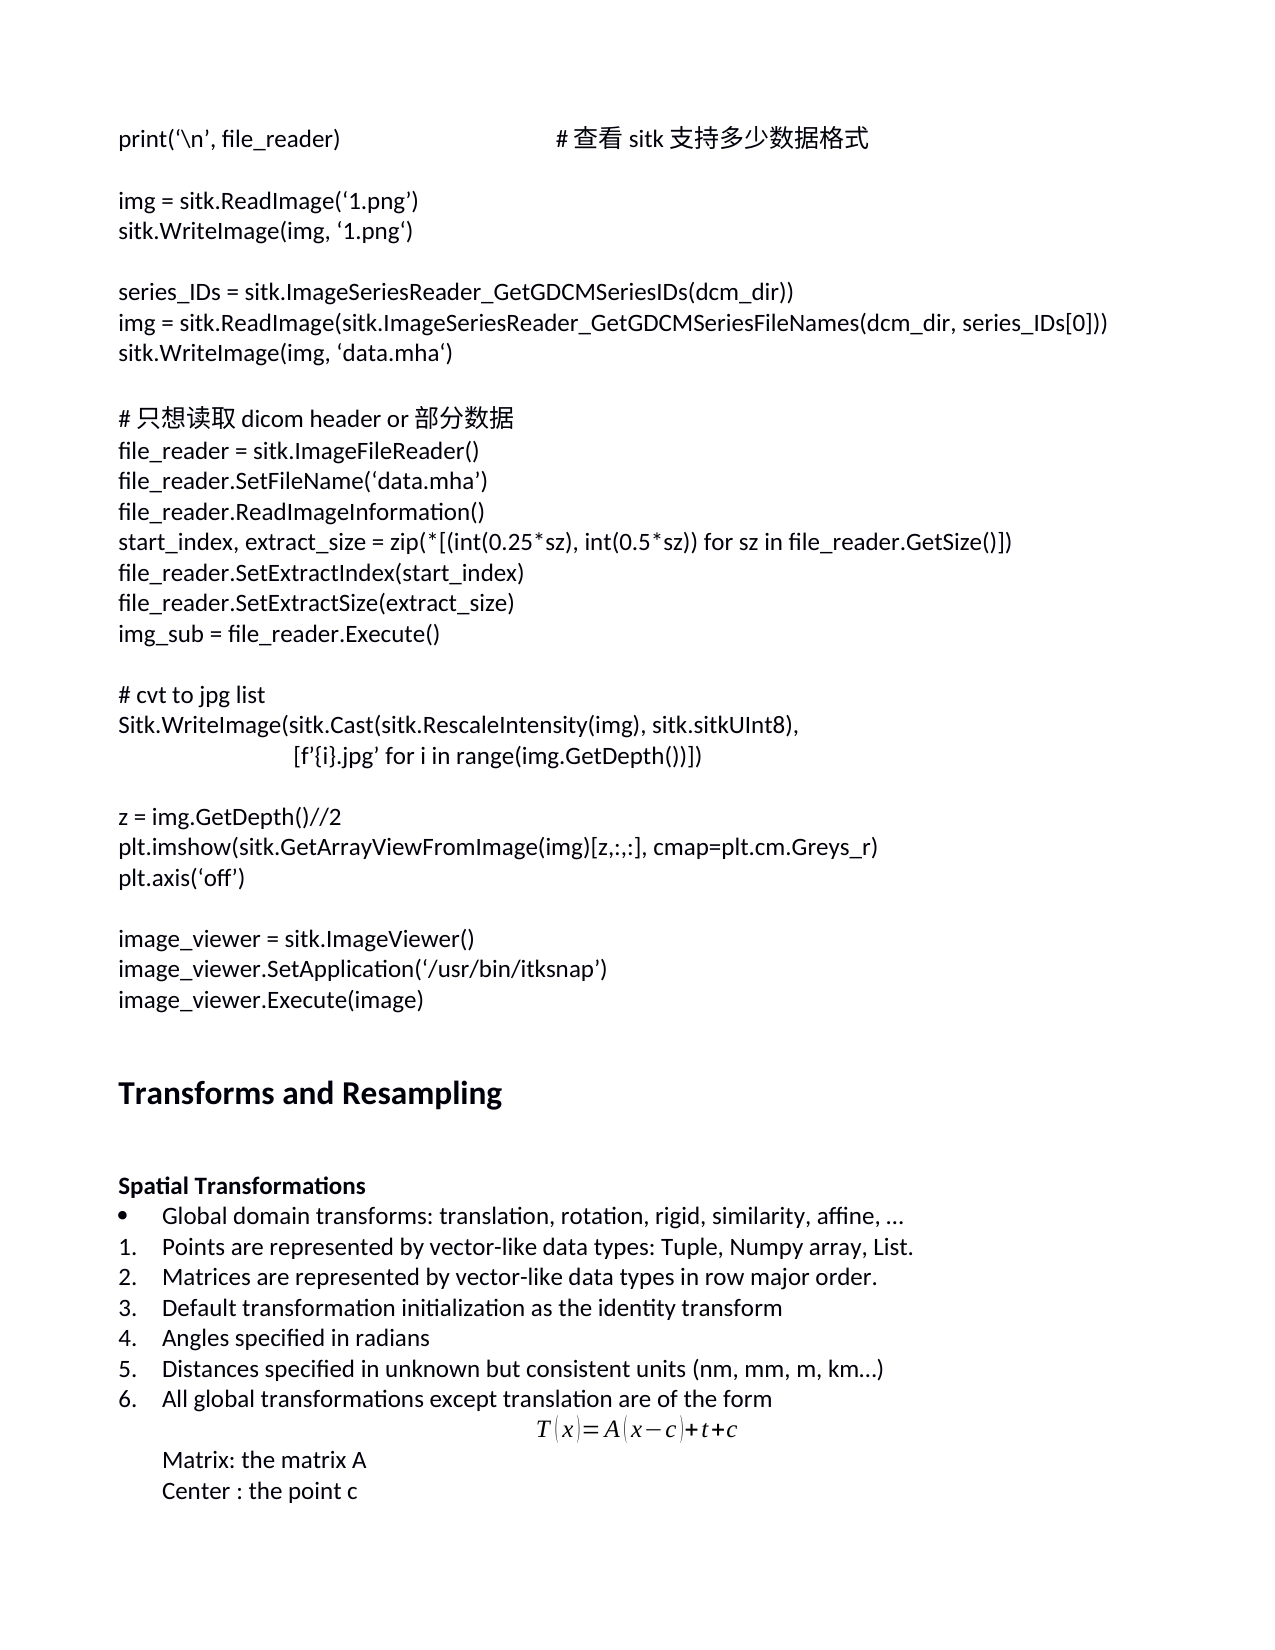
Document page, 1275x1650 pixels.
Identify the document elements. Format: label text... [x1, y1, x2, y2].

text sitk.WriteImage(img, ‘1.png‘) [118, 215, 1157, 246]
list Global domain transforms: translation, rotation, rigid, similarity, affine, … [118, 1200, 1157, 1231]
text Center : the point c [118, 1475, 1157, 1506]
text plt.imshow(sitk.GetArrayViewFromImage(img)[z,:,:], cmap=plt.cm.Greys_r) [118, 832, 1157, 862]
text file_reader.SetExtractIndex(start_index) [118, 557, 1157, 587]
text img = sitk.ReadImage(sitk.ImageSeriesReader_GetGDCMSeriesFileNames(dcm_dir, series_IDs[0])) [118, 307, 1157, 337]
text file_reader = sitk.ImageFileReader() [118, 435, 1157, 465]
text Spatial Transformations [118, 1170, 1157, 1200]
text z = img.GetDepth()//2 [118, 801, 1157, 832]
list All global transformations except translation are of the form [118, 1383, 1157, 1414]
text [f’{i}.jpg’ for i in range(img.GetDepth())]) [118, 740, 1157, 771]
text # cvt to jpg list [118, 679, 1157, 709]
text file_reader.ReadImageInformation() [118, 496, 1157, 526]
text file_reader.SetFileName(‘data.mha’) [118, 465, 1157, 496]
list Points are represented by vector-like data types: Tuple, Numpy array, List. [118, 1231, 1157, 1261]
text # 只想读取dicom header or 部分数据 [118, 398, 1157, 435]
text print(‘\n’, file_reader) # 查看sitk支持多少数据格式 [118, 118, 1157, 154]
text Matrix: the matrix A [118, 1444, 1157, 1475]
text series_IDs = sitk.ImageSeriesReader_GetGDCMSeriesIDs(dcm_dir)) [118, 276, 1157, 307]
text start_index, extract_size = zip(*[(int(0.25*sz), int(0.5*sz)) for sz in file_reader.GetSize()]) [118, 526, 1157, 557]
text image_viewer.SetApplication(‘/usr/bin/itksnap’) [118, 954, 1157, 984]
list Default transformation initialization as the identity transform [118, 1292, 1157, 1322]
list Distances specified in unknown but consistent units (nm, mm, m, km…) [118, 1353, 1157, 1383]
text image_viewer.Execute(image) [118, 984, 1157, 1015]
text image_viewer = sitk.ImageViewer() [118, 923, 1157, 954]
subtitle Transforms and Resampling [118, 1072, 1157, 1113]
text Sitk.WriteImage(sitk.Cast(sitk.RescaleIntensity(img), sitk.sitkUInt8), [118, 709, 1157, 740]
text img = sitk.ReadImage(‘1.png’) [118, 185, 1157, 215]
list Matrices are represented by vector-like data types in row major order. [118, 1261, 1157, 1292]
text sitk.WriteImage(img, ‘data.mha‘) [118, 337, 1157, 368]
text img_sub = file_reader.Execute() [118, 618, 1157, 648]
list Angles specified in radians [118, 1322, 1157, 1353]
text file_reader.SetExtractSize(extract_size) [118, 587, 1157, 618]
text plt.axis(‘off’) [118, 862, 1157, 893]
